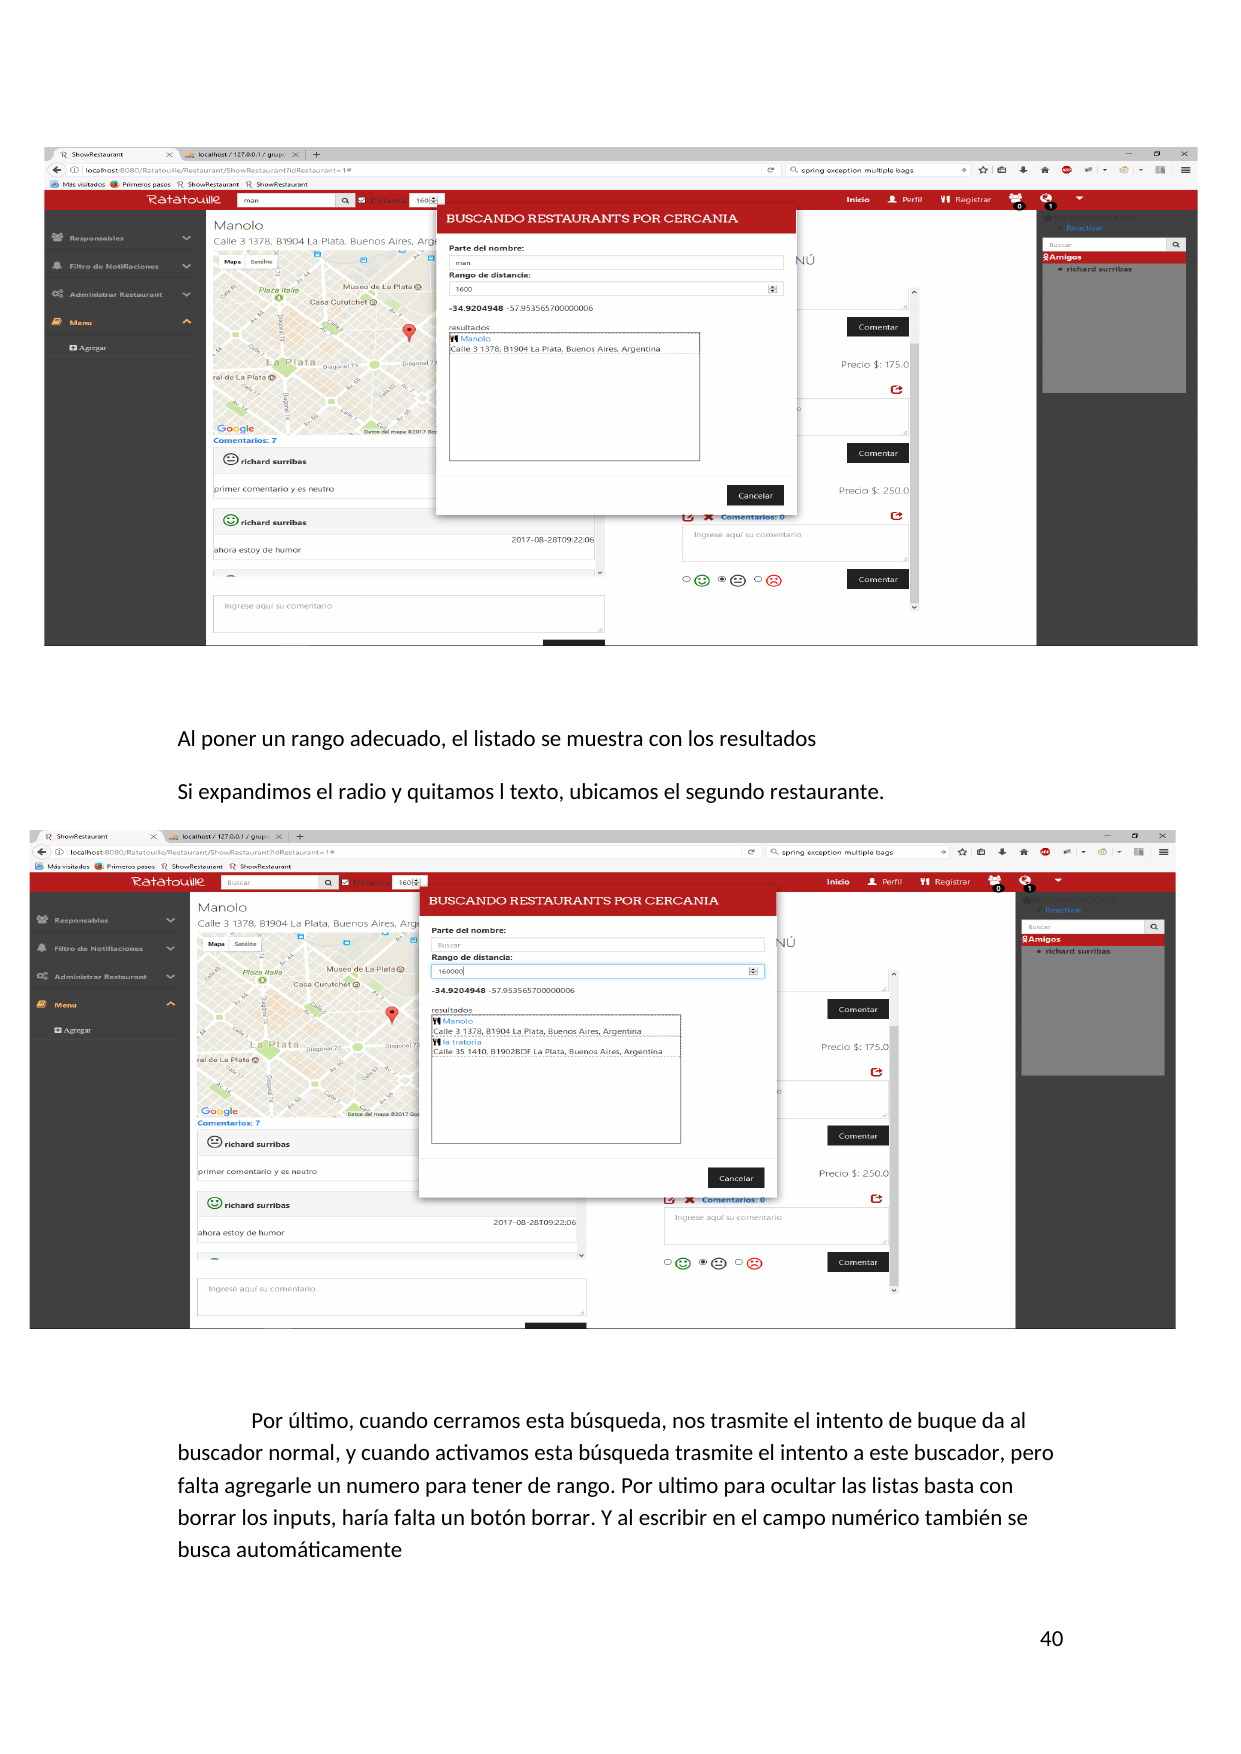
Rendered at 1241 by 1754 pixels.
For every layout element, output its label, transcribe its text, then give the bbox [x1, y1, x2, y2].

text Al poner un rango adecuado, el listado se muestra con los resultados [177, 724, 1063, 752]
text Si expandimos el radio y quitamos l texto, ubicamos el segundo restaurante. [177, 777, 1063, 805]
picture [29, 830, 1176, 1329]
picture [44, 147, 1198, 646]
text Por último, cuando cerramos esta búsqueda, nos trasmite el intento de buque da al buscador normal, y cuando activamos esta búsqueda trasmite el intento a este buscador, pero falta agregarle un numero para tener de rango. Por ultimo para ocultar las listas basta con borrar los inputs, haría falta un botón borrar. Y al escribir en el campo numérico también se busca automáticamente [177, 1406, 1063, 1563]
